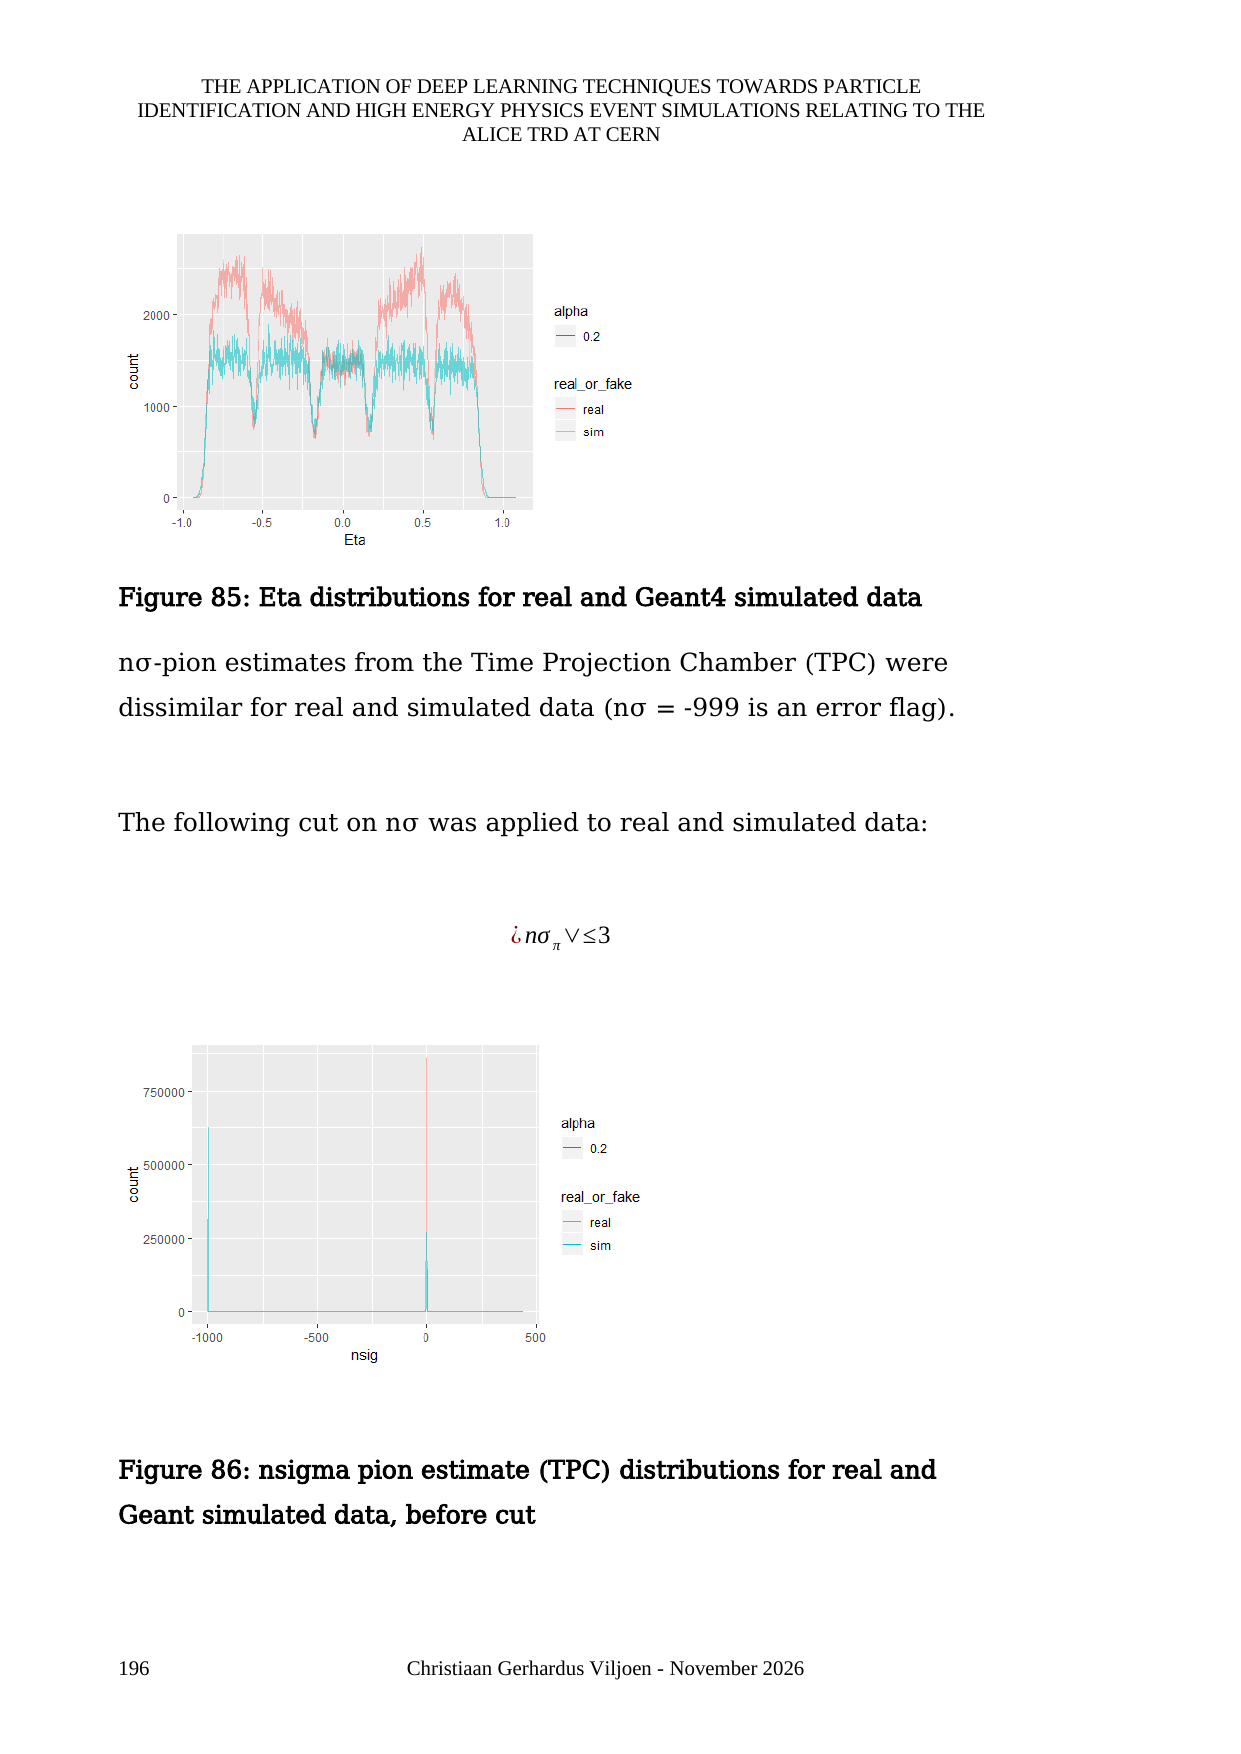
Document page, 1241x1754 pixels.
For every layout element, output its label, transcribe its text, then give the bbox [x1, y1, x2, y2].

text nσ-pion estimates from the Time Projection Chamber (TPC) were dissimilar for real and simulated data (nσ = -999 is an error flag). [118, 647, 1004, 722]
picture [118, 1038, 653, 1369]
picture [118, 227, 646, 554]
text The following cut on nσ was applied to real and simulated data: [118, 807, 1004, 837]
